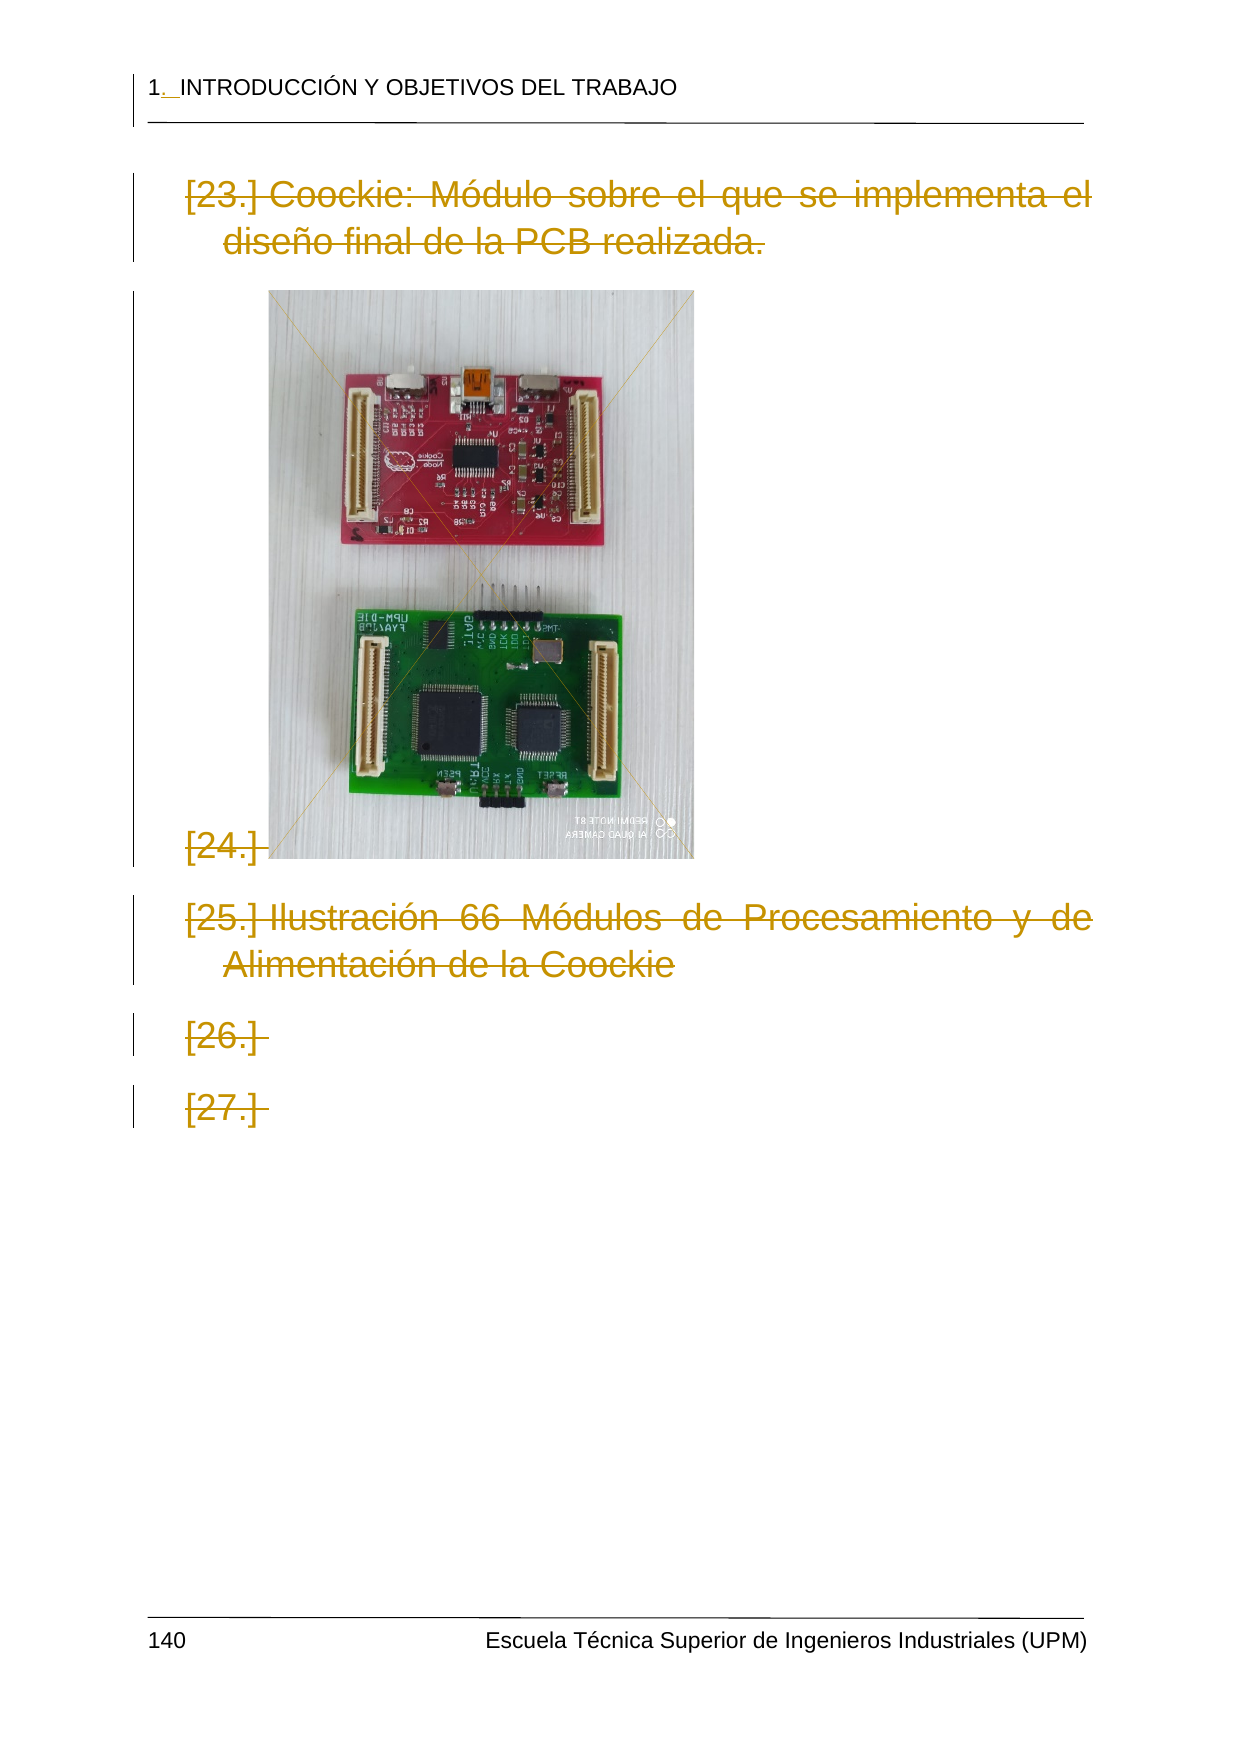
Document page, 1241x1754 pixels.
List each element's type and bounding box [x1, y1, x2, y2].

picture [268, 292, 480, 857]
picture [269, 290, 693, 573]
picture [270, 576, 693, 859]
picture [483, 292, 695, 858]
